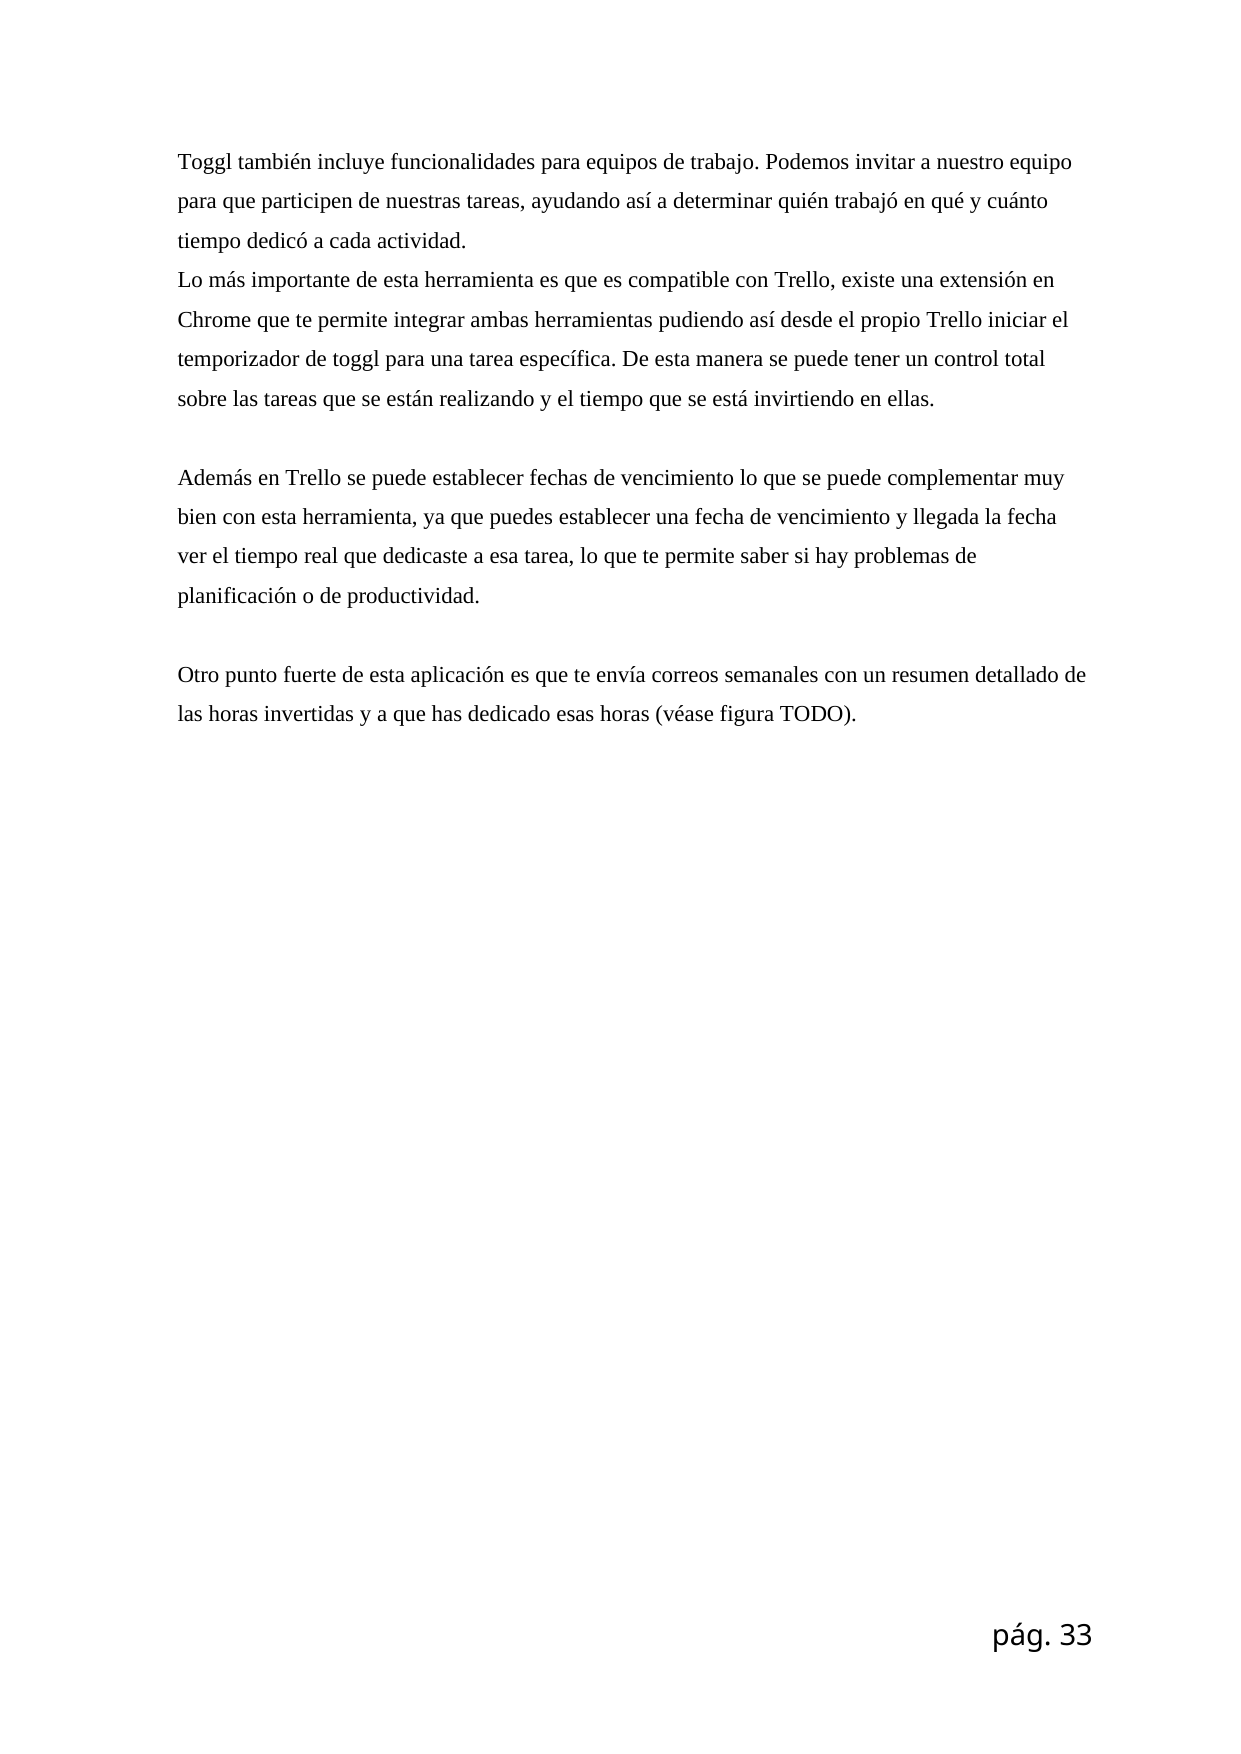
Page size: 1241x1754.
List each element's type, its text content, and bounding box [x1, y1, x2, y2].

text Otro punto fuerte de esta aplicación es que te envía correos semanales con un resumen detallado de las horas invertidas y a que has dedicado esas horas (véase figura TODO). [177, 661, 1092, 727]
text Toggl también incluye funcionalidades para equipos de trabajo. Podemos invitar a nuestro equipo para que participen de nuestras tareas, ayudando así a determinar quién trabajó en qué y cuánto tiempo dedicó a cada actividad. [177, 148, 1092, 253]
text Lo más importante de esta herramienta es que es compatible con Trello, existe una extensión en Chrome que te permite integrar ambas herramientas pudiendo así desde el propio Trello iniciar el temporizador de toggl para una tarea específica. De esta manera se puede tener un control total sobre las tareas que se están realizando y el tiempo que se está invirtiendo en ellas. [177, 266, 1092, 411]
text Además en Trello se puede establecer fechas de vencimiento lo que se puede complementar muy bien con esta herramienta, ya que puedes establecer una fecha de vencimiento y llegada la fecha ver el tiempo real que dedicaste a esa tarea, lo que te permite saber si hay problemas de planificación o de productividad. [177, 463, 1092, 608]
